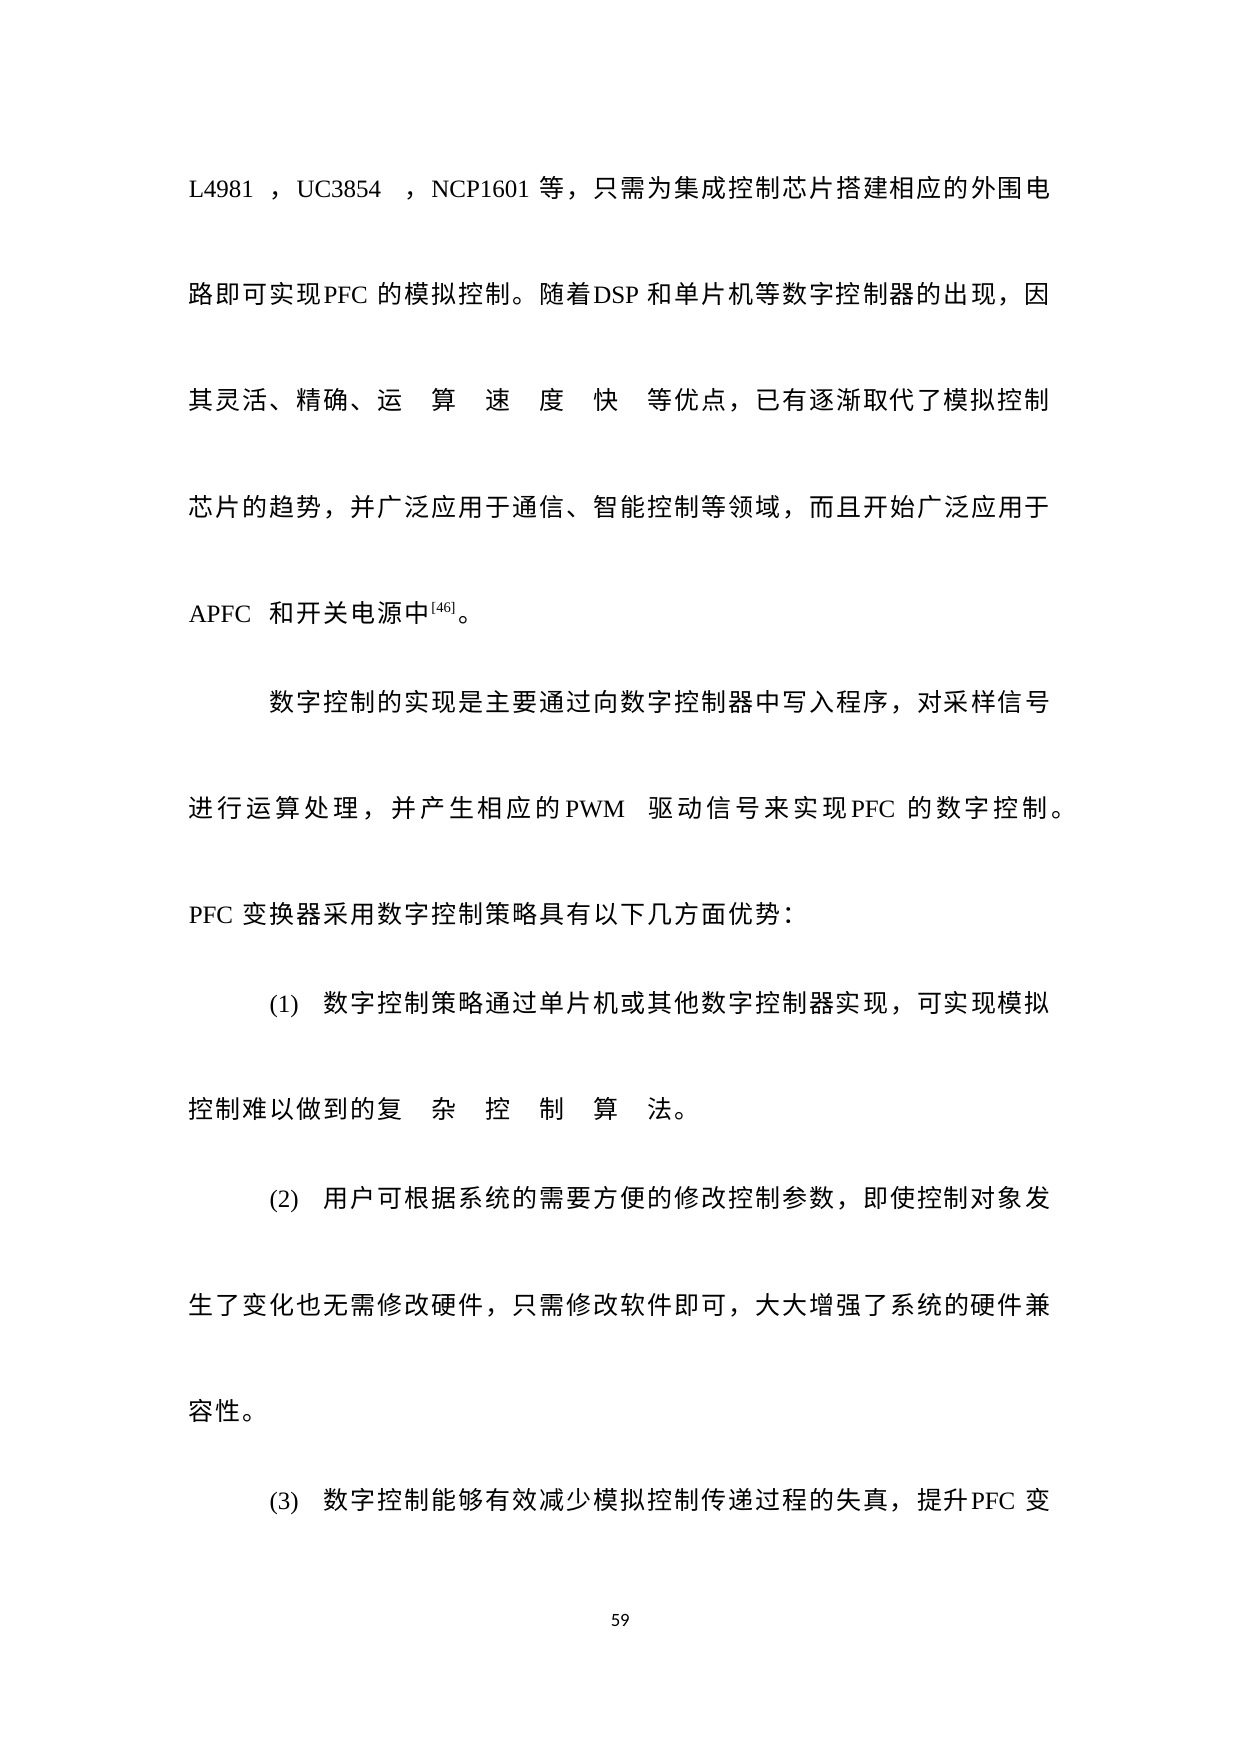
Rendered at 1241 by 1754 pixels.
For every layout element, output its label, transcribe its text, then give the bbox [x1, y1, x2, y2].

text (1)数字控制策略通过单片机或其他数字控制器实现，可实现模拟控制难以做到的复 杂 控 制 算 法。 [188, 966, 1052, 1143]
text (2)用户可根据系统的需要方便的修改控制参数，即使控制对象发生了变化也无需修改硬件，只需修改软件即可，大大增强了系统的硬件兼容性。 [188, 1162, 1052, 1445]
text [188, 151, 1052, 647]
text 数字控制的实现是主要通过向数字控制器中写入程序，对采样信号进行运算处理，并产生相应的PWM驱动信号来实现PFC的数字控制。PFC变换器采用数字控制策略具有以下几方面优势： [188, 665, 1052, 948]
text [188, 1463, 1052, 1534]
